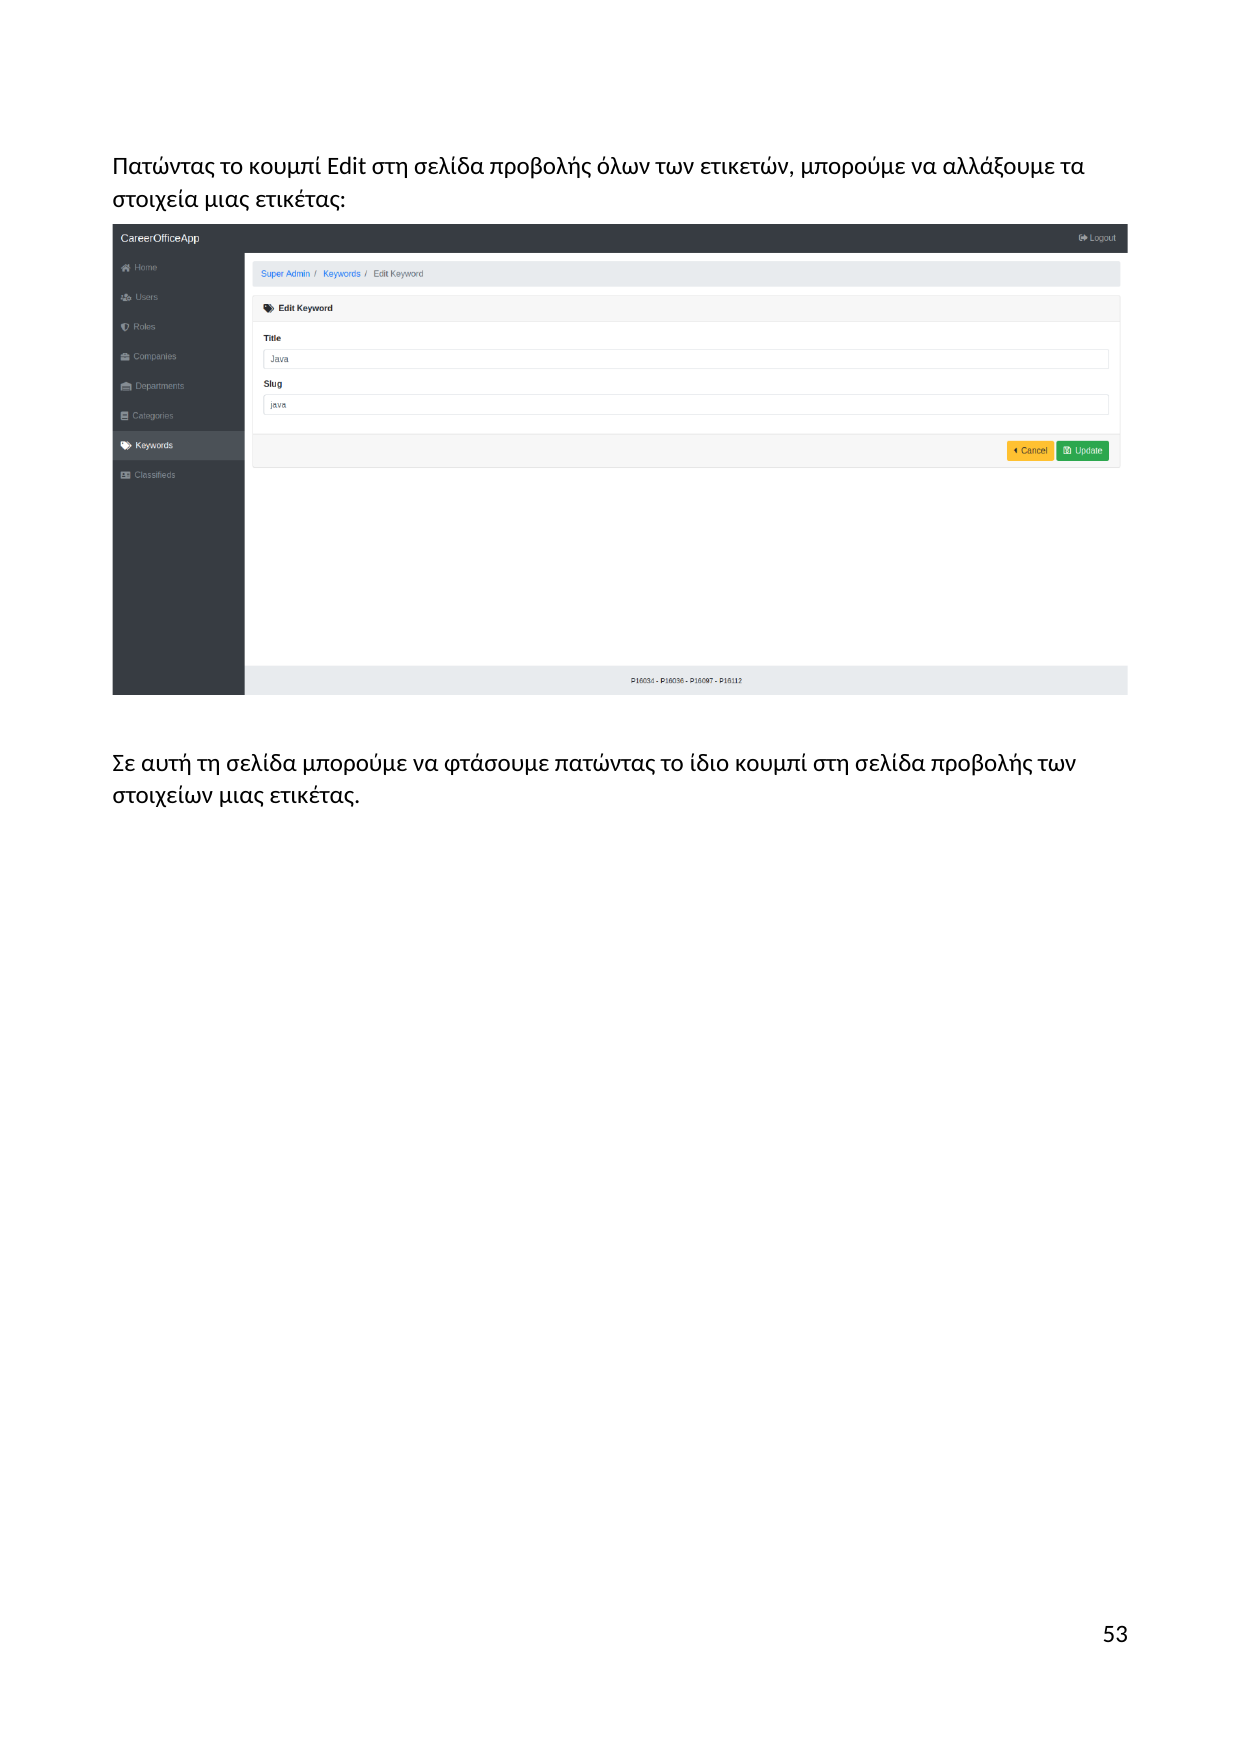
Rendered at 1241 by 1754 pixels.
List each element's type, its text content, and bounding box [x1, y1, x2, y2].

text Πατώντας το κουμπί Edit στη σελίδα προβολής όλων των ετικετών, μπορούμε να αλλάξουμε τα στοιχεία μιας ετικέτας: [112, 150, 1128, 213]
text Σε αυτή τη σελίδα μπορούμε να φτάσουμε πατώντας το ίδιο κουμπί στη σελίδα προβολής των στοιχείων μιας ετικέτας. [112, 747, 1128, 810]
picture [112, 224, 1128, 695]
